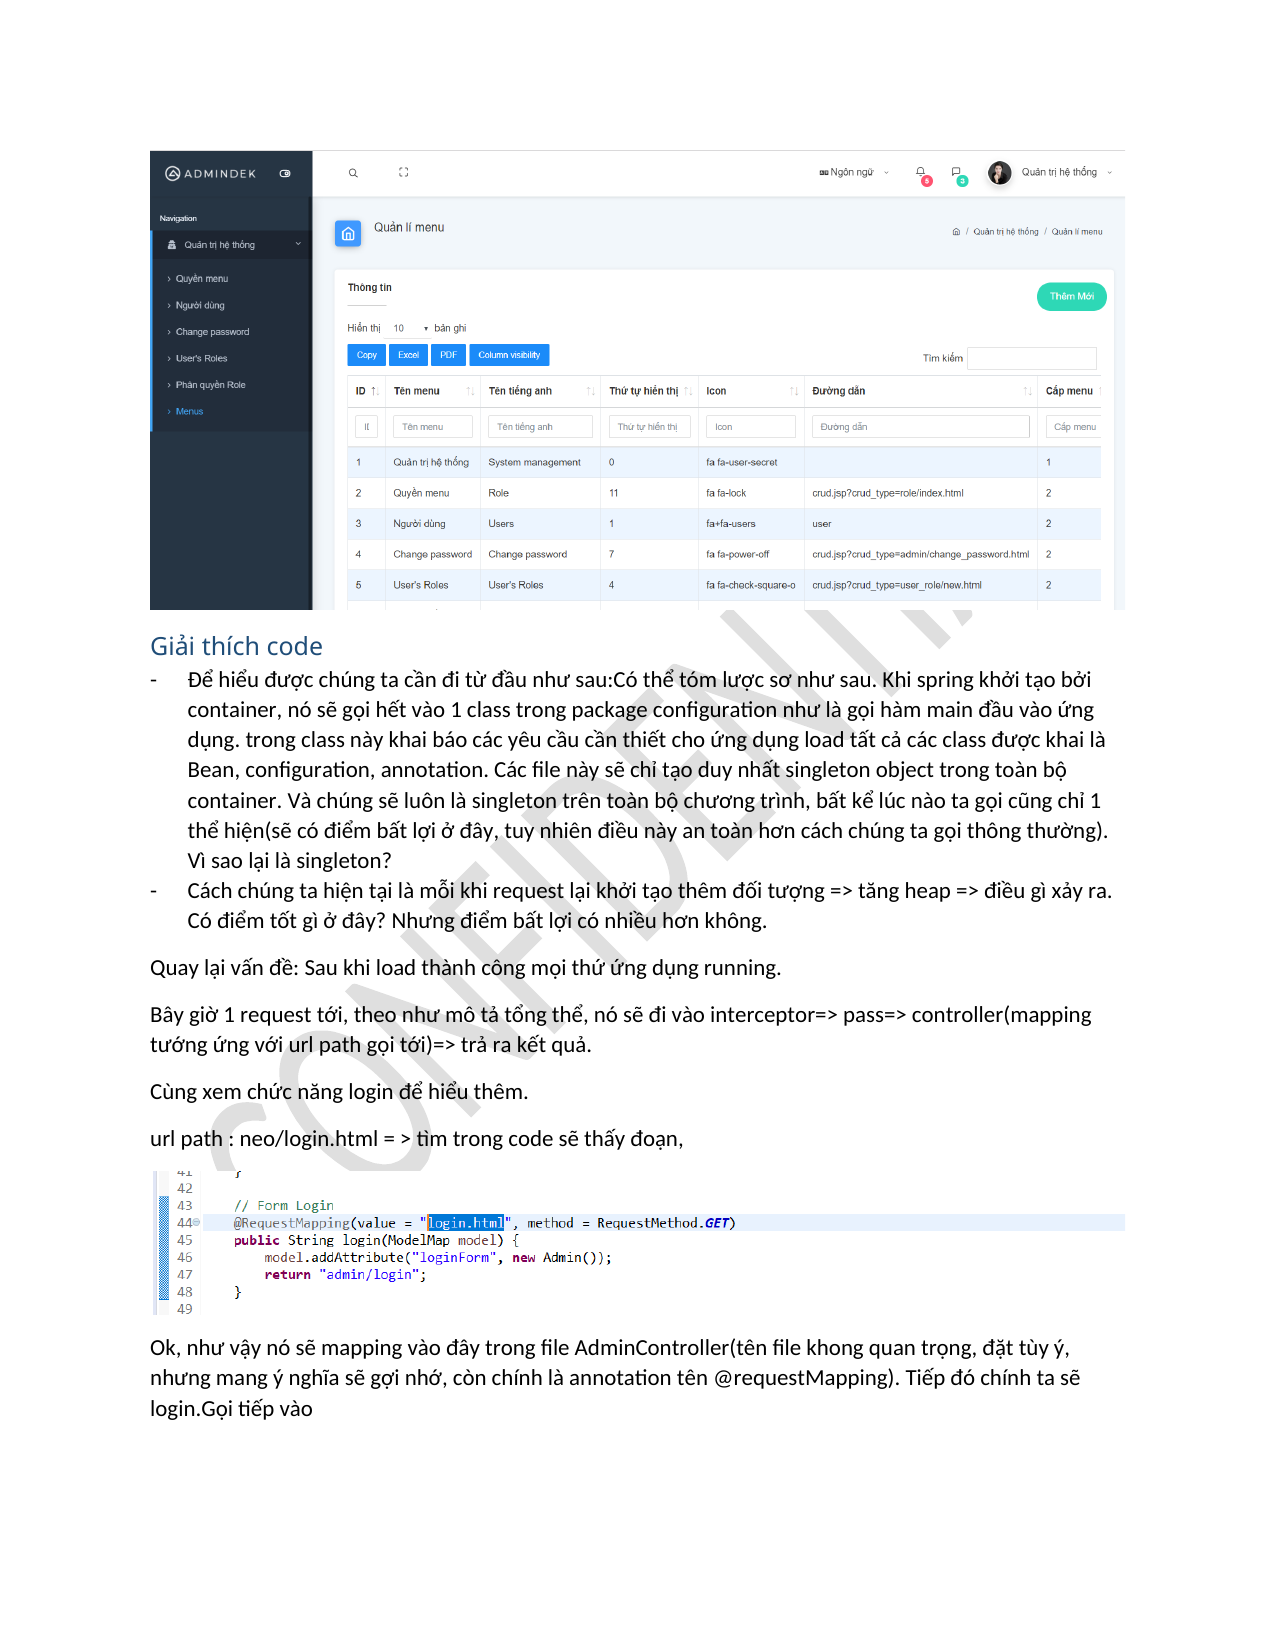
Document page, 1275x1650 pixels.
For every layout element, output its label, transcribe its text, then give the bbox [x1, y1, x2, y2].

text Ok, như vậy nó sẽ mapping vào đây trong file AdminController(tên file khong quan trọng, đặt tùy ý, nhưng mang ý nghĩa sẽ gợi nhớ, còn chính là annotation tên @requestMapping). Tiếp đó chính ta sẽ login.Gọi tiếp vào [150, 1333, 1125, 1422]
text url path : neo/login.html = > tìm trong code sẽ thấy đoạn, [150, 1124, 1125, 1152]
list Để hiểu được chúng ta cần đi từ đầu như sau:Có thể tóm lược sơ như sau. Khi spring khởi tạo bởi container, nó sẽ gọi hết vào 1 class trong package configuration như là gọi hàm main đầu vào ứng dụng. trong class này khai báo các yêu cầu cần thiết cho ứng dụng load tất cả các class được khai là Bean, configuration, annotation. Các file này sẽ chỉ tạo duy nhất singleton object trong toàn bộ container. Và chúng sẽ luôn là singleton trên toàn bộ chương trình, bất kể lúc nào ta gọi cũng chỉ 1 thể hiện(sẽ có điểm bất lợi ở đây, tuy nhiên điều này an toàn hơn cách chúng ta gọi thông thường). Vì sao lại là singleton? [150, 665, 1125, 874]
text Bây giờ 1 request tới, theo như mô tả tổng thể, nó sẽ đi vào interceptor=> pass=> controller(mapping tướng ứng với url path gọi tới)=> trả ra kết quả. [150, 1000, 1125, 1058]
subtitle Giải thích code [150, 628, 1125, 662]
picture [150, 1171, 1125, 1315]
picture [150, 150, 1125, 610]
text Cùng xem chức năng login để hiểu thêm. [150, 1077, 1125, 1105]
list Cách chúng ta hiện tại là mỗi khi request lại khởi tạo thêm đối tượng => tăng heap => điều gì xảy ra. Có điểm tốt gì ở đây? Nhưng điểm bất lợi có nhiều hơn không. [150, 876, 1125, 934]
text Quay lại vấn đề: Sau khi load thành công mọi thứ ứng dụng running. [150, 953, 1125, 981]
